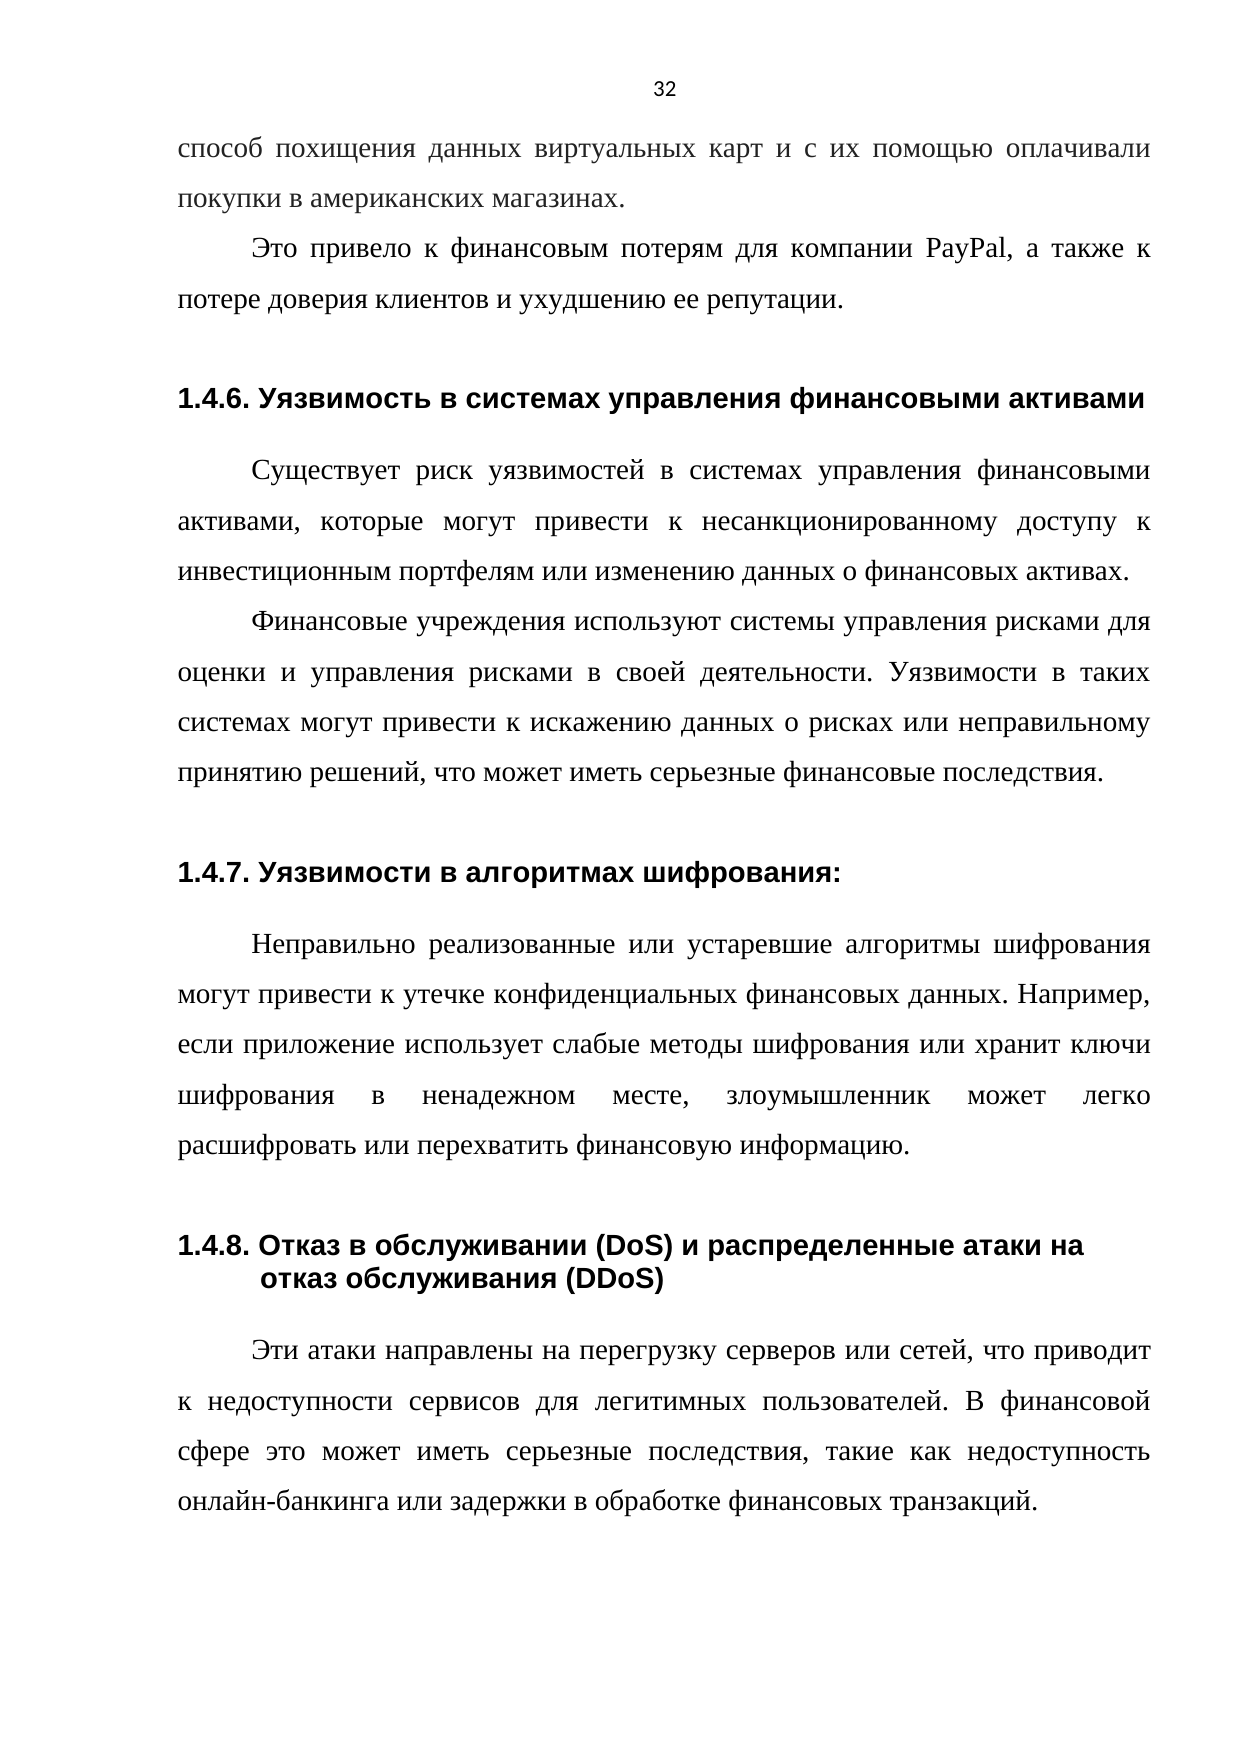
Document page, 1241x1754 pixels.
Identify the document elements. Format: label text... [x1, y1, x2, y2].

text Существует риск уязвимостей в системах управления финансовыми активами, которые могут привести к несанкционированному доступу к инвестиционным портфелям или изменению данных о финансовых активах. [177, 452, 1152, 587]
text Неправильно реализованные или устаревшие алгоритмы шифрования могут привести к утечке конфиденциальных финансовых данных. Например, если приложение использует слабые методы шифрования или хранит ключи шифрования в ненадежном месте, злоумышленник может легко расшифровать или перехватить финансовую информацию. [177, 926, 1152, 1161]
text Эти атаки направлены на перегрузку серверов или сетей, что приводит к недоступности сервисов для легитимных пользователей. В финансовой сфере это может иметь серьезные последствия, такие как недоступность онлайн-банкинга или задержки в обработке финансовых транзакций. [177, 1332, 1152, 1517]
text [177, 130, 1152, 214]
text Финансовые учреждения используют системы управления рисками для оценки и управления рисками в своей деятельности. Уязвимости в таких системах могут привести к искажению данных о рисках или неправильному принятию решений, что может иметь серьезные финансовые последствия. [177, 603, 1152, 788]
text Это привело к финансовым потерям для компании PayPal, а также к потере доверия клиентов и ухудшению ее репутации. [177, 231, 1152, 314]
subtitle 1.4.6. Уязвимость в системах управления финансовыми активами [177, 381, 1152, 415]
subtitle 1.4.8. Отказ в обслуживании (DoS) и распределенные атаки на отказ обслуживания (DDoS) [177, 1228, 1152, 1295]
subtitle 1.4.7. Уязвимости в алгоритмах шифрования: [177, 855, 1152, 888]
